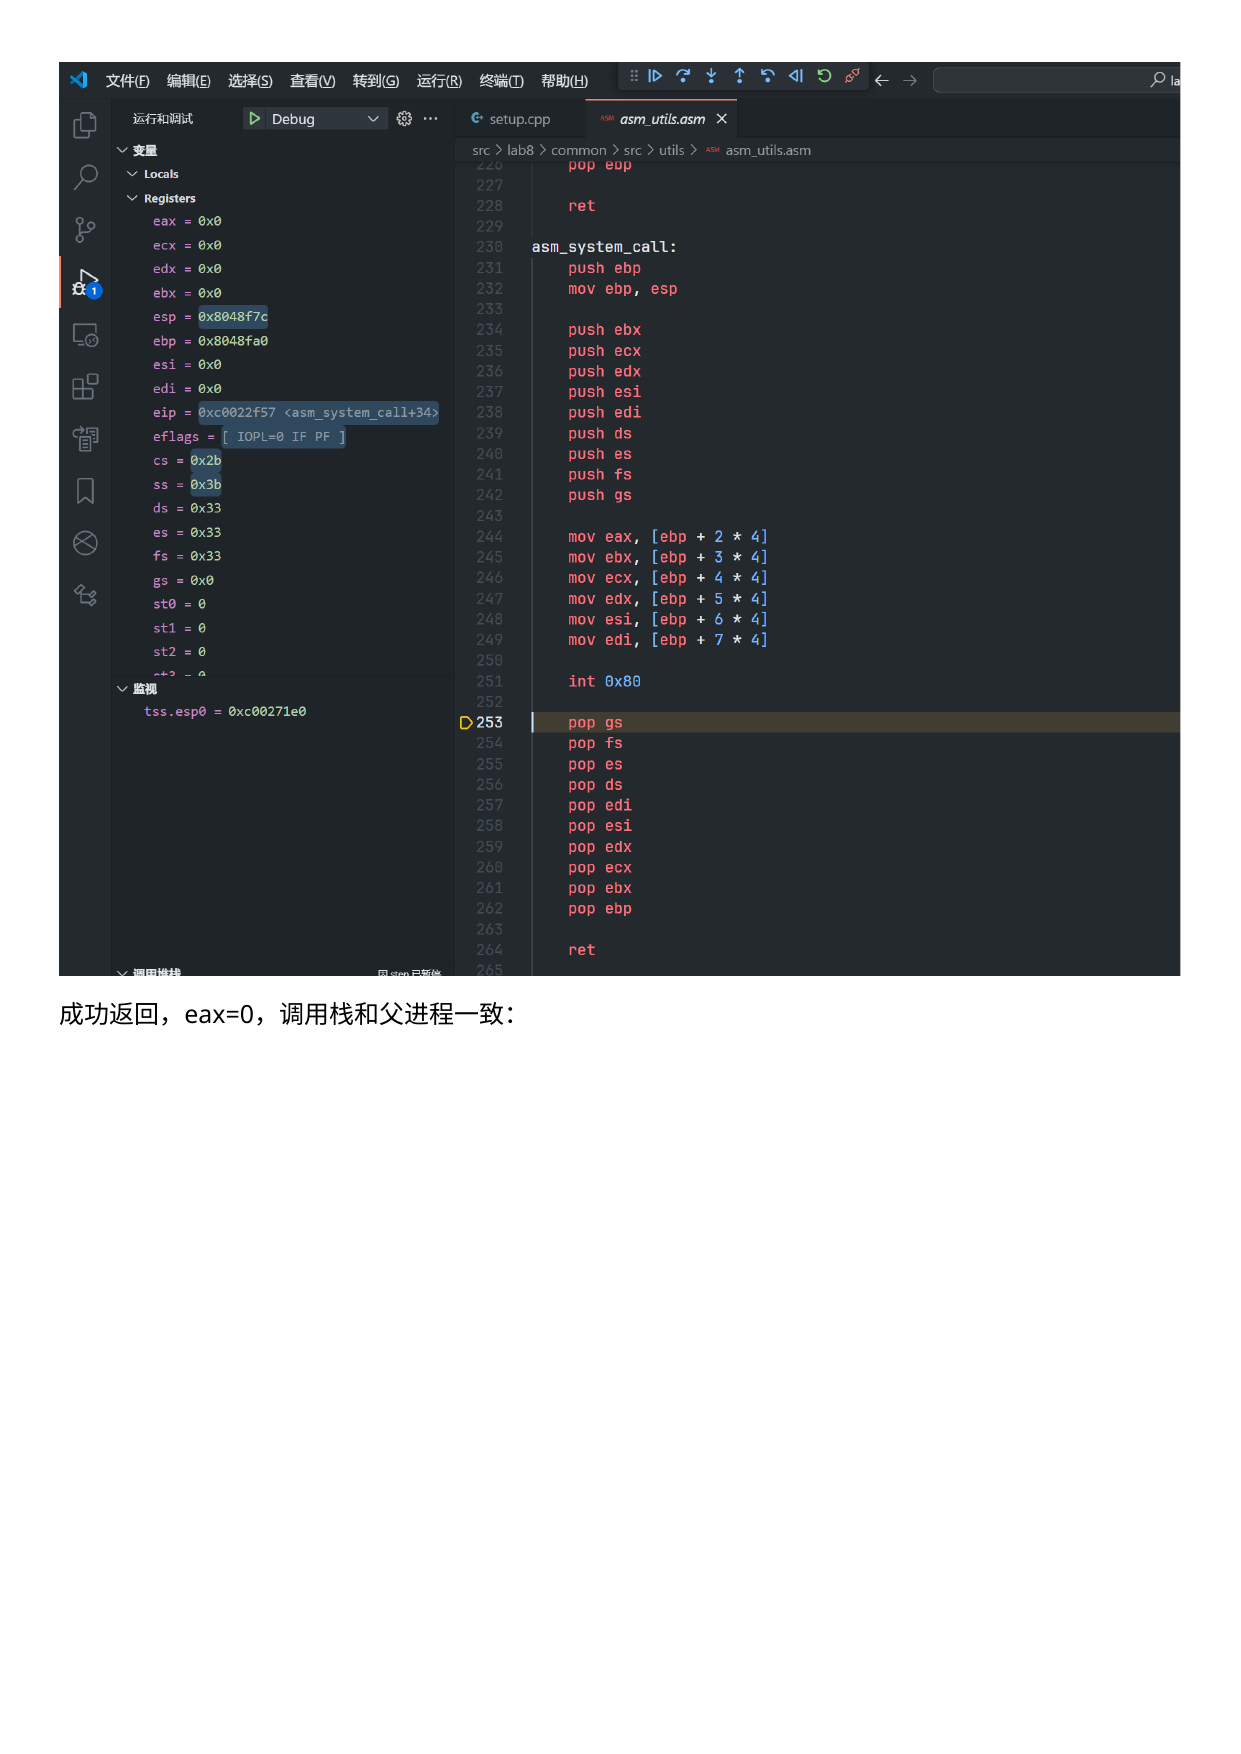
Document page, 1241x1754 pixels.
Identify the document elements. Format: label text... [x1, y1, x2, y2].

text 成功返回，eax=0，调用栈和父进程一致： [59, 979, 1181, 1047]
picture [59, 62, 1181, 976]
